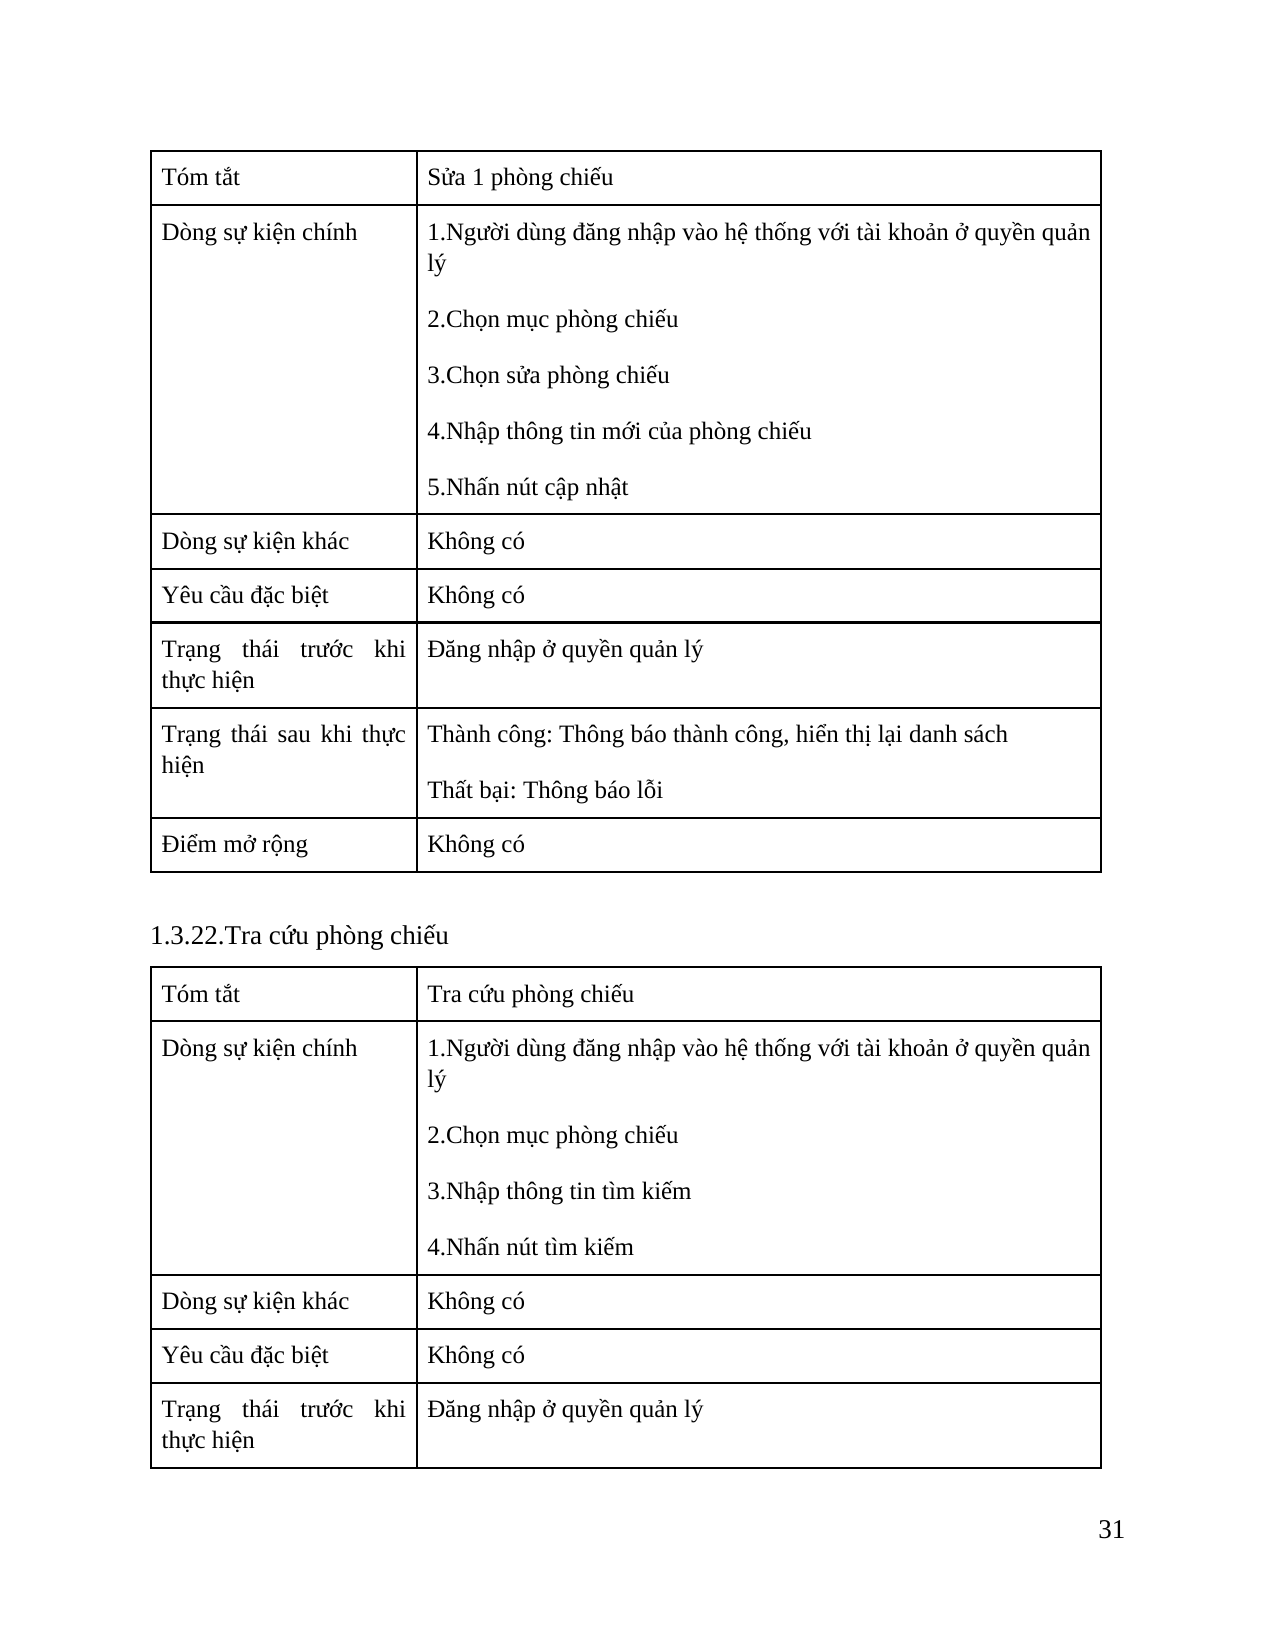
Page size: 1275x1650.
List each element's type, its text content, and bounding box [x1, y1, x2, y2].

text 1.3.22.Tra cứu phòng chiếu [150, 919, 1125, 951]
table_cell Dòng sự kiện khác [152, 1276, 416, 1327]
table_cell Không có [418, 570, 1100, 621]
table_cell Trạng thái sau khi thực hiện [152, 709, 416, 817]
table_header Tóm tắt [152, 968, 416, 1020]
table_cell Yêu cầu đặc biệt [152, 1330, 416, 1382]
table_cell Dòng sự kiện khác [152, 515, 416, 567]
table_cell Điểm mở rộng [152, 819, 416, 871]
table_cell Không có [418, 819, 1100, 871]
table_cell Dòng sự kiện chính [152, 206, 416, 513]
table_header Tra cứu phòng chiếu [418, 968, 1100, 1020]
table_cell Đăng nhập ở quyền quản lý [418, 1384, 1100, 1467]
table_cell Trạng thái trước khi thực hiện [152, 1384, 416, 1467]
table_cell Không có [418, 1276, 1100, 1327]
table_cell Không có [418, 1330, 1100, 1382]
table_header Sửa 1 phòng chiếu [418, 152, 1100, 204]
table_header Tóm tắt [152, 152, 416, 204]
table_cell Không có [418, 515, 1100, 567]
table_cell 1.Người dùng đăng nhập vào hệ thống với tài khoản ở quyền quản lý 2.Chọn mục phòng chiếu 3.Chọn sửa phòng chiếu 4.Nhập thông tin mới của phòng chiếu 5.Nhấn nút cập nhật [418, 206, 1100, 513]
table_cell Yêu cầu đặc biệt [152, 570, 416, 621]
table_cell 1.Người dùng đăng nhập vào hệ thống với tài khoản ở quyền quản lý 2.Chọn mục phòng chiếu 3.Nhập thông tin tìm kiếm 4.Nhấn nút tìm kiếm [418, 1022, 1100, 1273]
table_cell Dòng sự kiện chính [152, 1022, 416, 1273]
table_cell Trạng thái trước khi thực hiện [152, 624, 416, 707]
table_cell Đăng nhập ở quyền quản lý [418, 624, 1100, 707]
table_cell Thành công: Thông báo thành công, hiển thị lại danh sách Thất bại: Thông báo lỗi [418, 709, 1100, 817]
